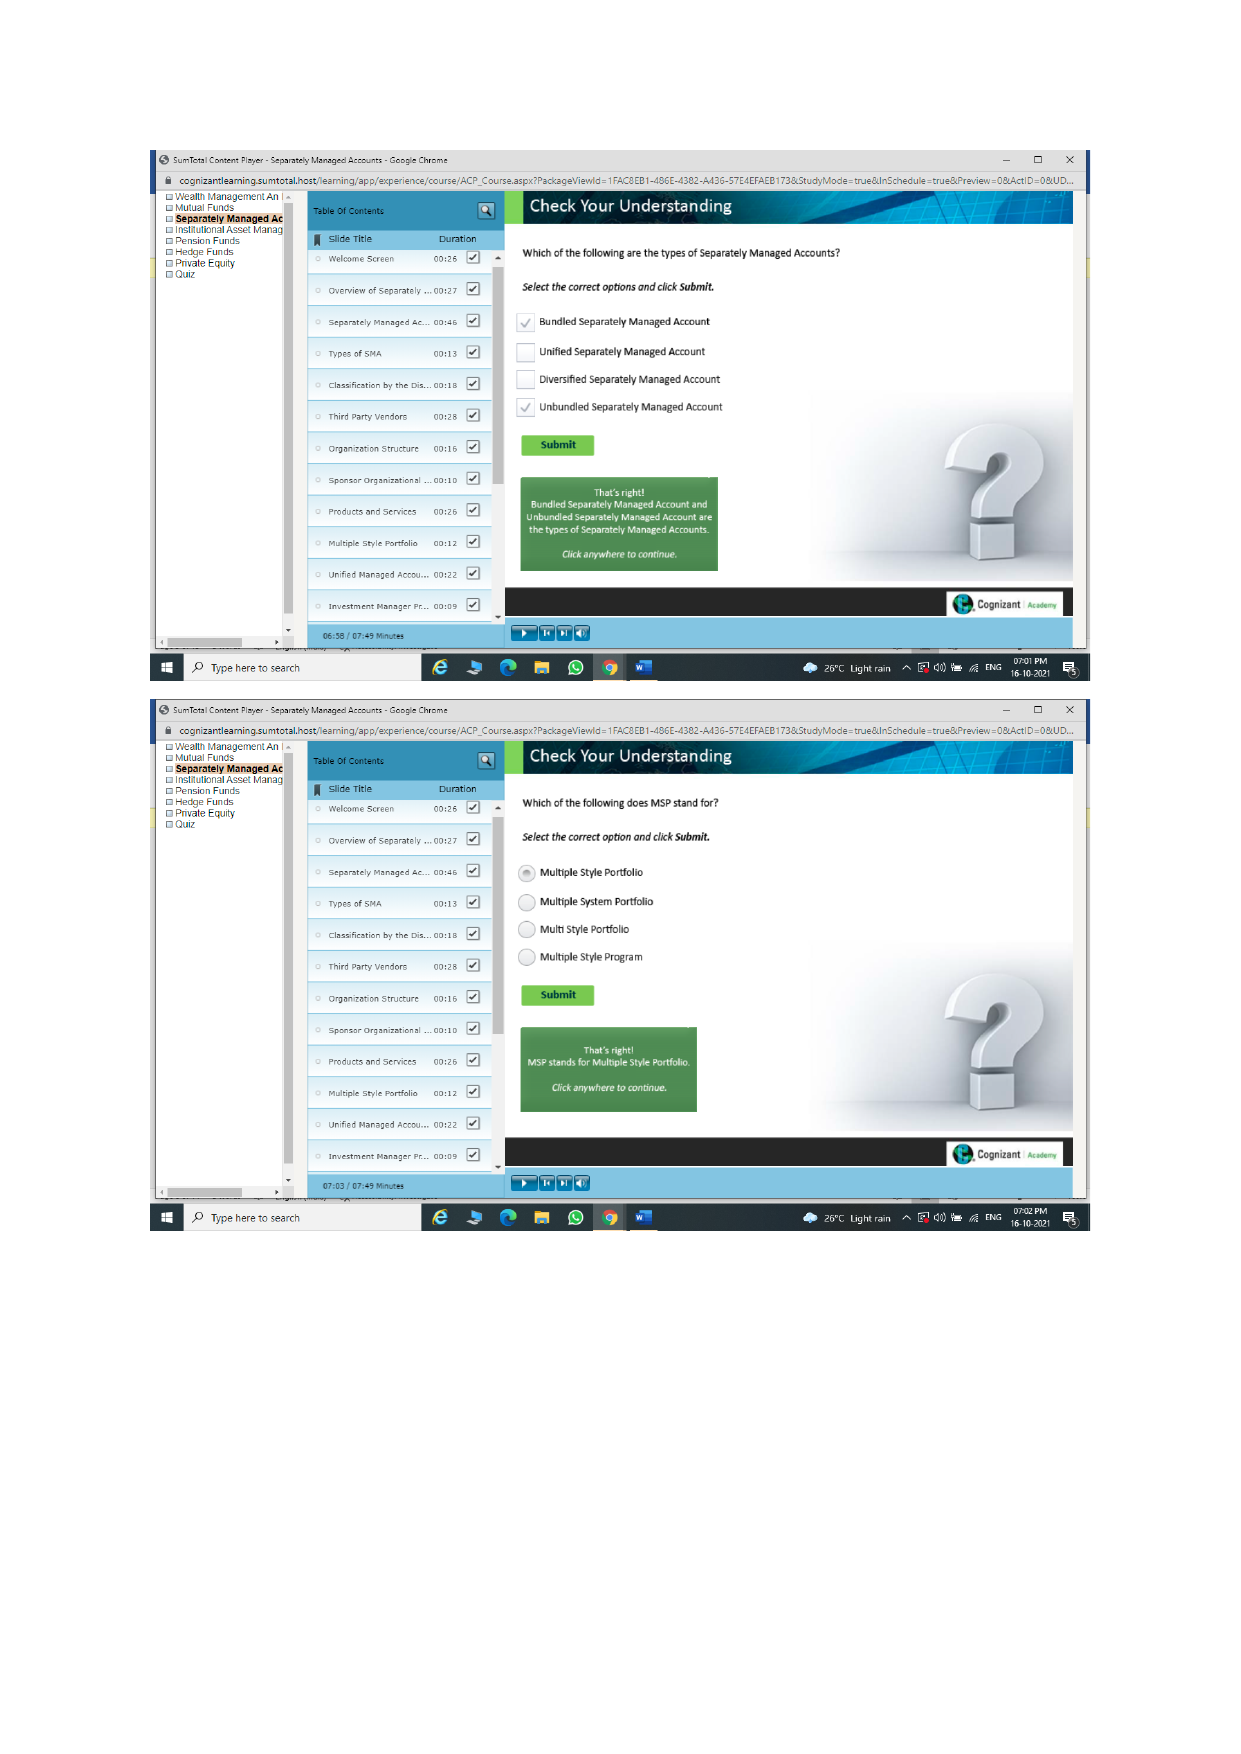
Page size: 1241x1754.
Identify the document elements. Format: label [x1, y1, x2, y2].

picture [150, 150, 1091, 681]
picture [150, 699, 1091, 1231]
